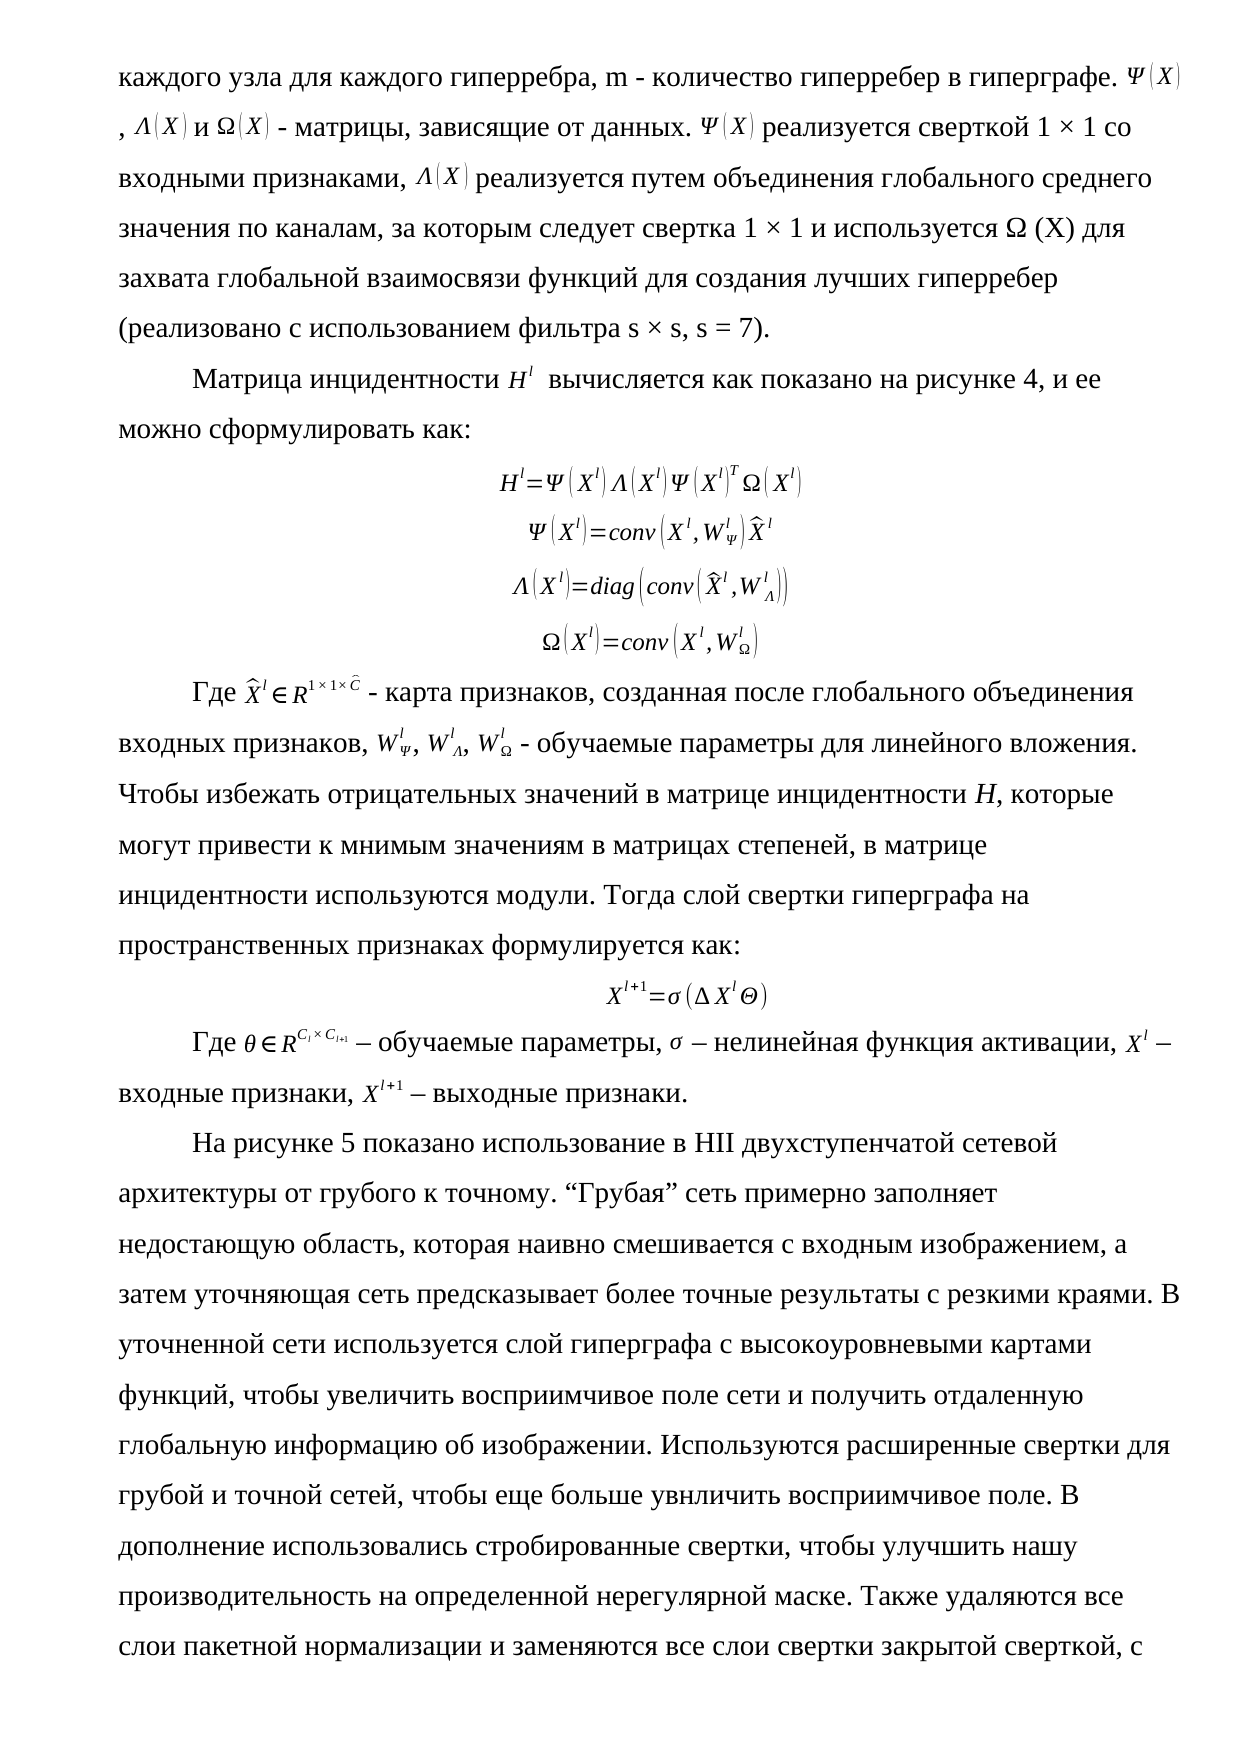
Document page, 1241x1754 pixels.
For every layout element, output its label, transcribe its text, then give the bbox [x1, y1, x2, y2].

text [118, 1125, 1181, 1662]
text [118, 59, 1181, 344]
text Где – обучаемые параметры, – нелинейная функция активации, – входные признаки, – выходные признаки. [118, 1024, 1181, 1108]
text Матрица инцидентности вычисляется как показано на рисунке 4, и ее можно сформулировать как: [118, 361, 1181, 445]
text Где - карта признаков, созданная после глобального объединения входных признаков, , , - обучаемые параметры для линейного вложения. Чтобы избежать отрицательных значений в матрице инцидентности H, которые могут привести к мнимым значениям в матрицах степеней, в матрице инцидентности используются модули. Тогда слой свертки гиперграфа на пространственных признаках формулируется как: [118, 674, 1181, 961]
